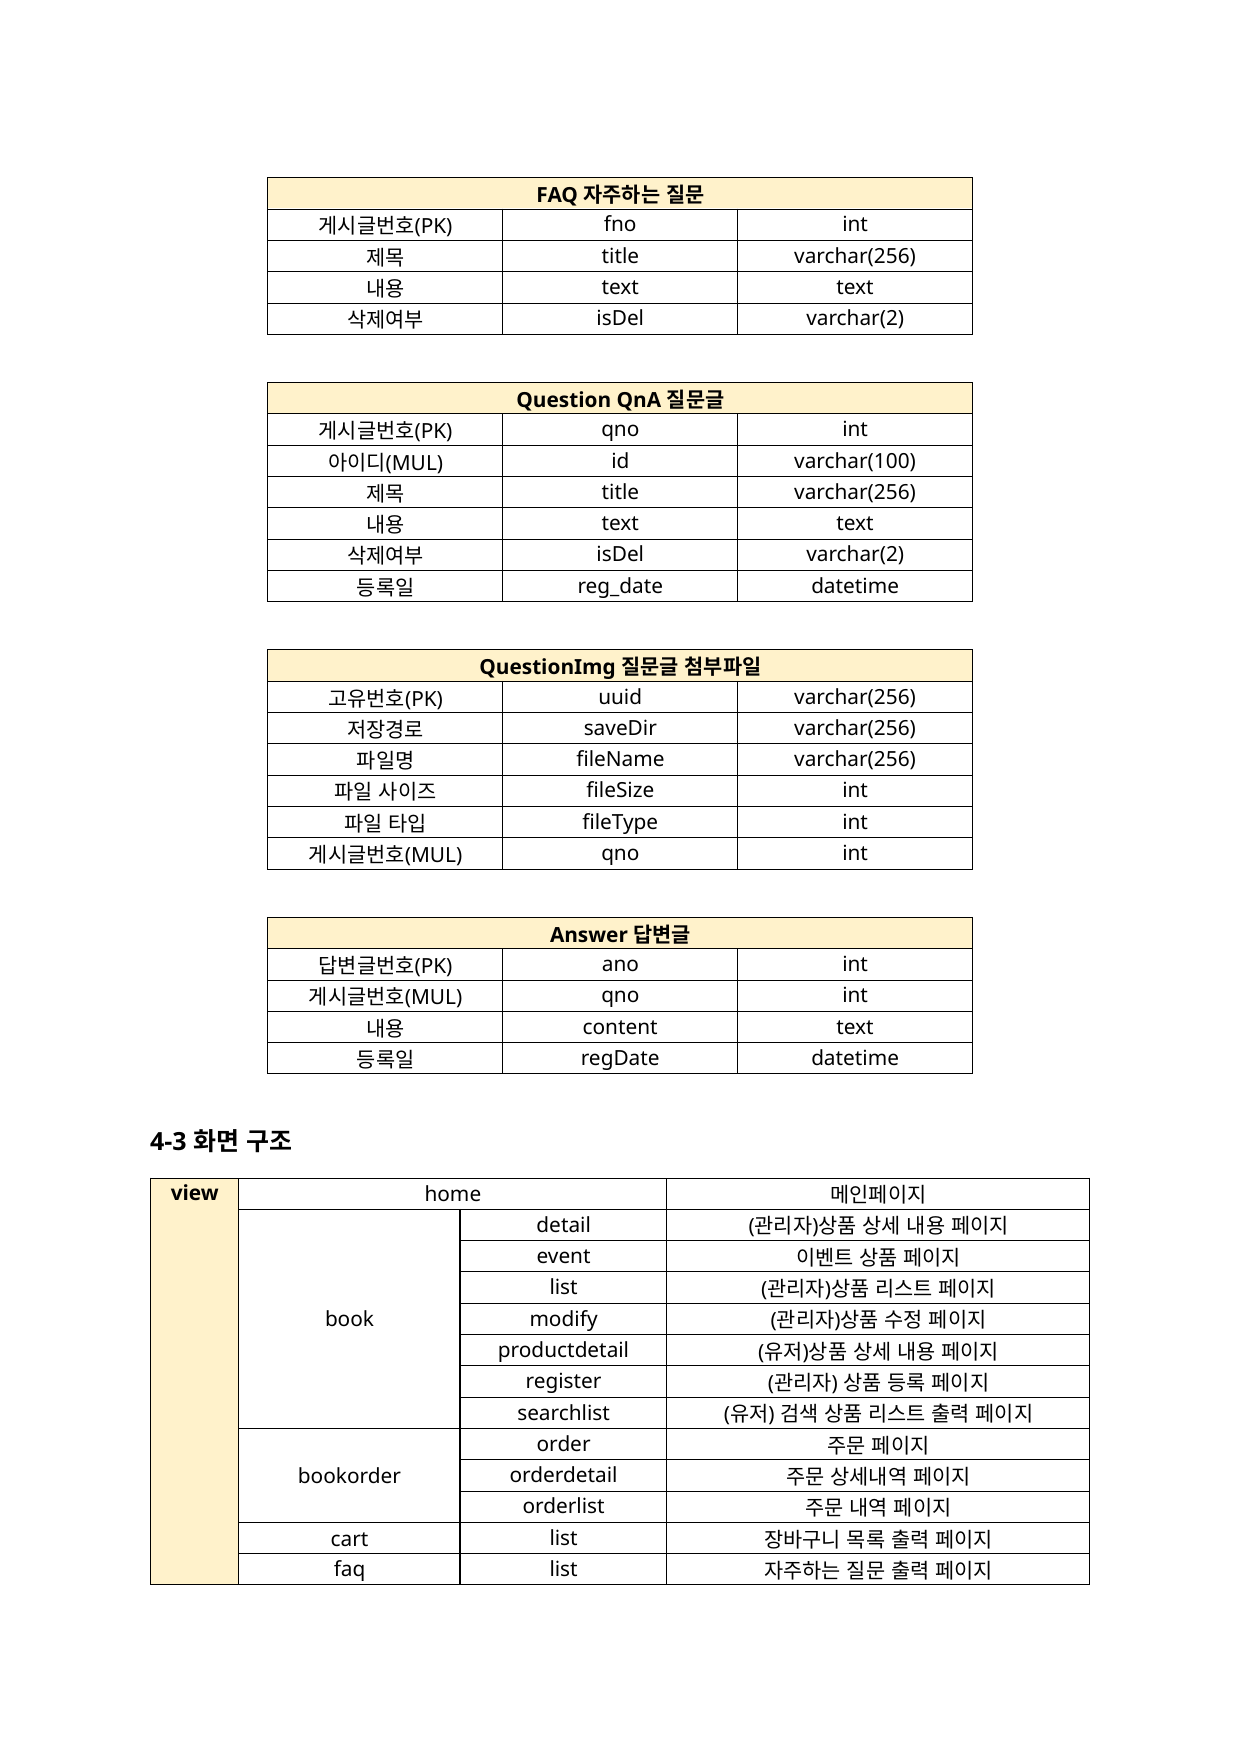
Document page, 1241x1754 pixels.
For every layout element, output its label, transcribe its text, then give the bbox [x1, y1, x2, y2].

table_cell ano [503, 949, 737, 979]
table_cell varchar(256) [738, 477, 972, 507]
table_cell 장바구니 목록 출력 페이지 [667, 1523, 1089, 1553]
table_cell list [461, 1272, 666, 1303]
table_cell varchar(2) [738, 304, 972, 334]
table_cell 제목 [268, 477, 502, 507]
table_cell 아이디(MUL) [268, 446, 502, 476]
table_cell 내용 [268, 508, 502, 538]
table_cell title [503, 477, 737, 507]
table_cell 내용 [268, 1012, 502, 1042]
table_cell faq [239, 1554, 459, 1584]
table_cell bookorder [239, 1429, 459, 1522]
table_cell 삭제여부 [268, 540, 502, 570]
table_cell datetime [738, 1043, 972, 1073]
table_cell int [738, 210, 972, 240]
table_cell order [461, 1429, 666, 1459]
table_cell productdetail [461, 1335, 666, 1365]
table_cell 주문 상세내역 페이지 [667, 1460, 1089, 1491]
table_cell varchar(256) [738, 713, 972, 743]
table_cell (관리자)상품 수정 페이지 [667, 1304, 1089, 1334]
text 4-3 화면 구조 [150, 1122, 1090, 1158]
table_cell book [239, 1210, 459, 1428]
table_cell int [738, 838, 972, 868]
table_cell (관리자)상품 리스트 페이지 [667, 1272, 1089, 1303]
table_cell qno [503, 838, 737, 868]
table_cell isDel [503, 304, 737, 334]
table_header 메인페이지 [667, 1179, 1089, 1209]
table_cell title [503, 241, 737, 271]
table_cell 주문 페이지 [667, 1429, 1089, 1459]
table_cell 삭제여부 [268, 304, 502, 334]
table_cell orderdetail [461, 1460, 666, 1491]
table_cell searchlist [461, 1398, 666, 1428]
table_cell int [738, 807, 972, 837]
table_cell orderlist [461, 1492, 666, 1522]
table_cell list [461, 1554, 666, 1584]
table_cell 게시글번호(PK) [268, 210, 502, 240]
table_cell 고유번호(PK) [268, 682, 502, 712]
table_cell int [738, 949, 972, 979]
table_cell register [461, 1366, 666, 1397]
table_header FAQ 자주하는 질문 [268, 178, 972, 208]
table_cell varchar(256) [738, 241, 972, 271]
table_cell cart [239, 1523, 459, 1553]
table_cell isDel [503, 540, 737, 570]
table_cell 내용 [268, 272, 502, 302]
table_cell 파일명 [268, 744, 502, 774]
table_cell (유저) 검색 상품 리스트 출력 페이지 [667, 1398, 1089, 1428]
table_cell qno [503, 981, 737, 1011]
table_cell int [738, 414, 972, 445]
table_cell list [461, 1523, 666, 1553]
table_cell 게시글번호(MUL) [268, 981, 502, 1011]
table_header view [151, 1179, 238, 1584]
table_cell 저장경로 [268, 713, 502, 743]
table_cell regDate [503, 1043, 737, 1073]
table_cell text [503, 272, 737, 302]
table_cell detail [461, 1210, 666, 1240]
table_cell varchar(2) [738, 540, 972, 570]
table_cell 제목 [268, 241, 502, 271]
table_cell 답변글번호(PK) [268, 949, 502, 979]
table_cell fileSize [503, 776, 737, 806]
table_cell (관리자)상품 상세 내용 페이지 [667, 1210, 1089, 1240]
table_cell varchar(256) [738, 682, 972, 712]
table_cell event [461, 1241, 666, 1271]
table_cell id [503, 446, 737, 476]
table_cell 등록일 [268, 1043, 502, 1073]
table_cell 등록일 [268, 571, 502, 601]
table_cell content [503, 1012, 737, 1042]
table_cell varchar(256) [738, 744, 972, 774]
table_cell 게시글번호(PK) [268, 414, 502, 445]
table_cell 이벤트 상품 페이지 [667, 1241, 1089, 1271]
table_cell 파일 타입 [268, 807, 502, 837]
table_cell datetime [738, 571, 972, 601]
table_cell saveDir [503, 713, 737, 743]
table_cell text [738, 508, 972, 538]
table_header Question QnA 질문글 [268, 383, 972, 413]
table_cell fileName [503, 744, 737, 774]
table_cell reg_date [503, 571, 737, 601]
table_cell text [738, 272, 972, 302]
table_cell modify [461, 1304, 666, 1334]
table_cell text [503, 508, 737, 538]
table_header Answer 답변글 [268, 918, 972, 948]
table_cell int [738, 981, 972, 1011]
table_cell int [738, 776, 972, 806]
table_cell varchar(100) [738, 446, 972, 476]
table_cell text [738, 1012, 972, 1042]
table_cell uuid [503, 682, 737, 712]
table_cell 자주하는 질문 출력 페이지 [667, 1554, 1089, 1584]
table_cell 게시글번호(MUL) [268, 838, 502, 868]
table_cell qno [503, 414, 737, 445]
table_cell fno [503, 210, 737, 240]
table_cell (유저)상품 상세 내용 페이지 [667, 1335, 1089, 1365]
table_cell 파일 사이즈 [268, 776, 502, 806]
table_cell 주문 내역 페이지 [667, 1492, 1089, 1522]
table_header QuestionImg 질문글 첨부파일 [268, 650, 972, 681]
table_header home [239, 1179, 666, 1209]
table_cell fileType [503, 807, 737, 837]
table_cell (관리자) 상품 등록 페이지 [667, 1366, 1089, 1397]
